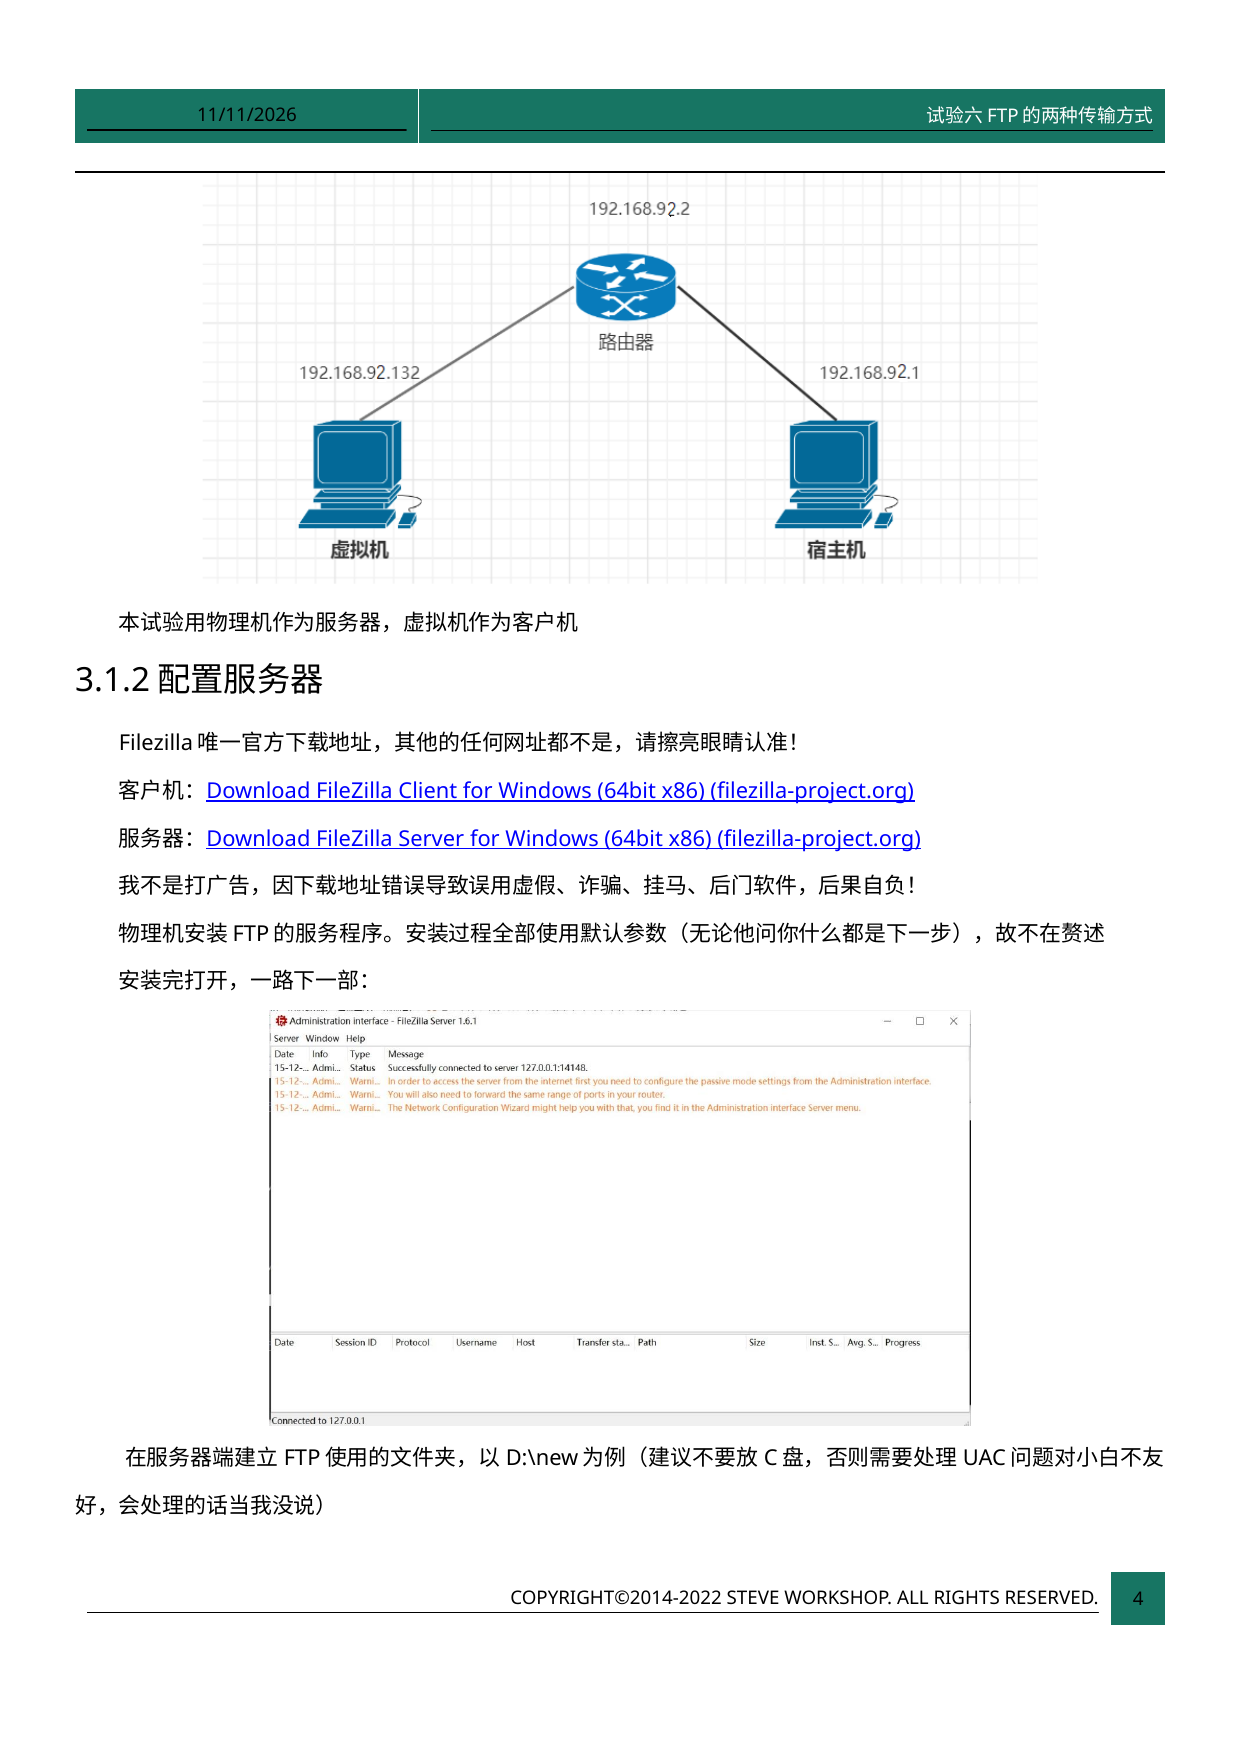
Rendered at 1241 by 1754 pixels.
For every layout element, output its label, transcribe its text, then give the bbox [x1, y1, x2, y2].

text 3.1.2配置服务器 [75, 653, 1165, 701]
text 在服务器端建立FTP使用的文件夹，以D:\new为例（建议不要放C盘，否则需要处理UAC问题对小白不友好，会处理的话当我没说） [75, 1440, 1165, 1519]
picture [202, 173, 1038, 591]
text 物理机安装FTP的服务程序。安装过程全部使用默认参数（无论他问你什么都是下一步），故不在赘述 [75, 916, 1165, 947]
text 我不是打广告，因下载地址错误导致误用虚假、诈骗、挂马、后门软件，后果自负！ [75, 868, 1165, 900]
text 安装完打开，一路下一部： [75, 963, 1165, 995]
text Filezilla唯一官方下载地址，其他的任何网址都不是，请擦亮眼睛认准！ [75, 725, 1165, 757]
picture [269, 1010, 971, 1426]
text 服务器：Download FileZilla Server for Windows (64bit x86) (filezilla-project.org) [75, 821, 1165, 852]
text 本试验用物理机作为服务器，虚拟机作为客户机 [75, 605, 1165, 637]
text 客户机：Download FileZilla Client for Windows (64bit x86) (filezilla-project.org) [75, 773, 1165, 805]
